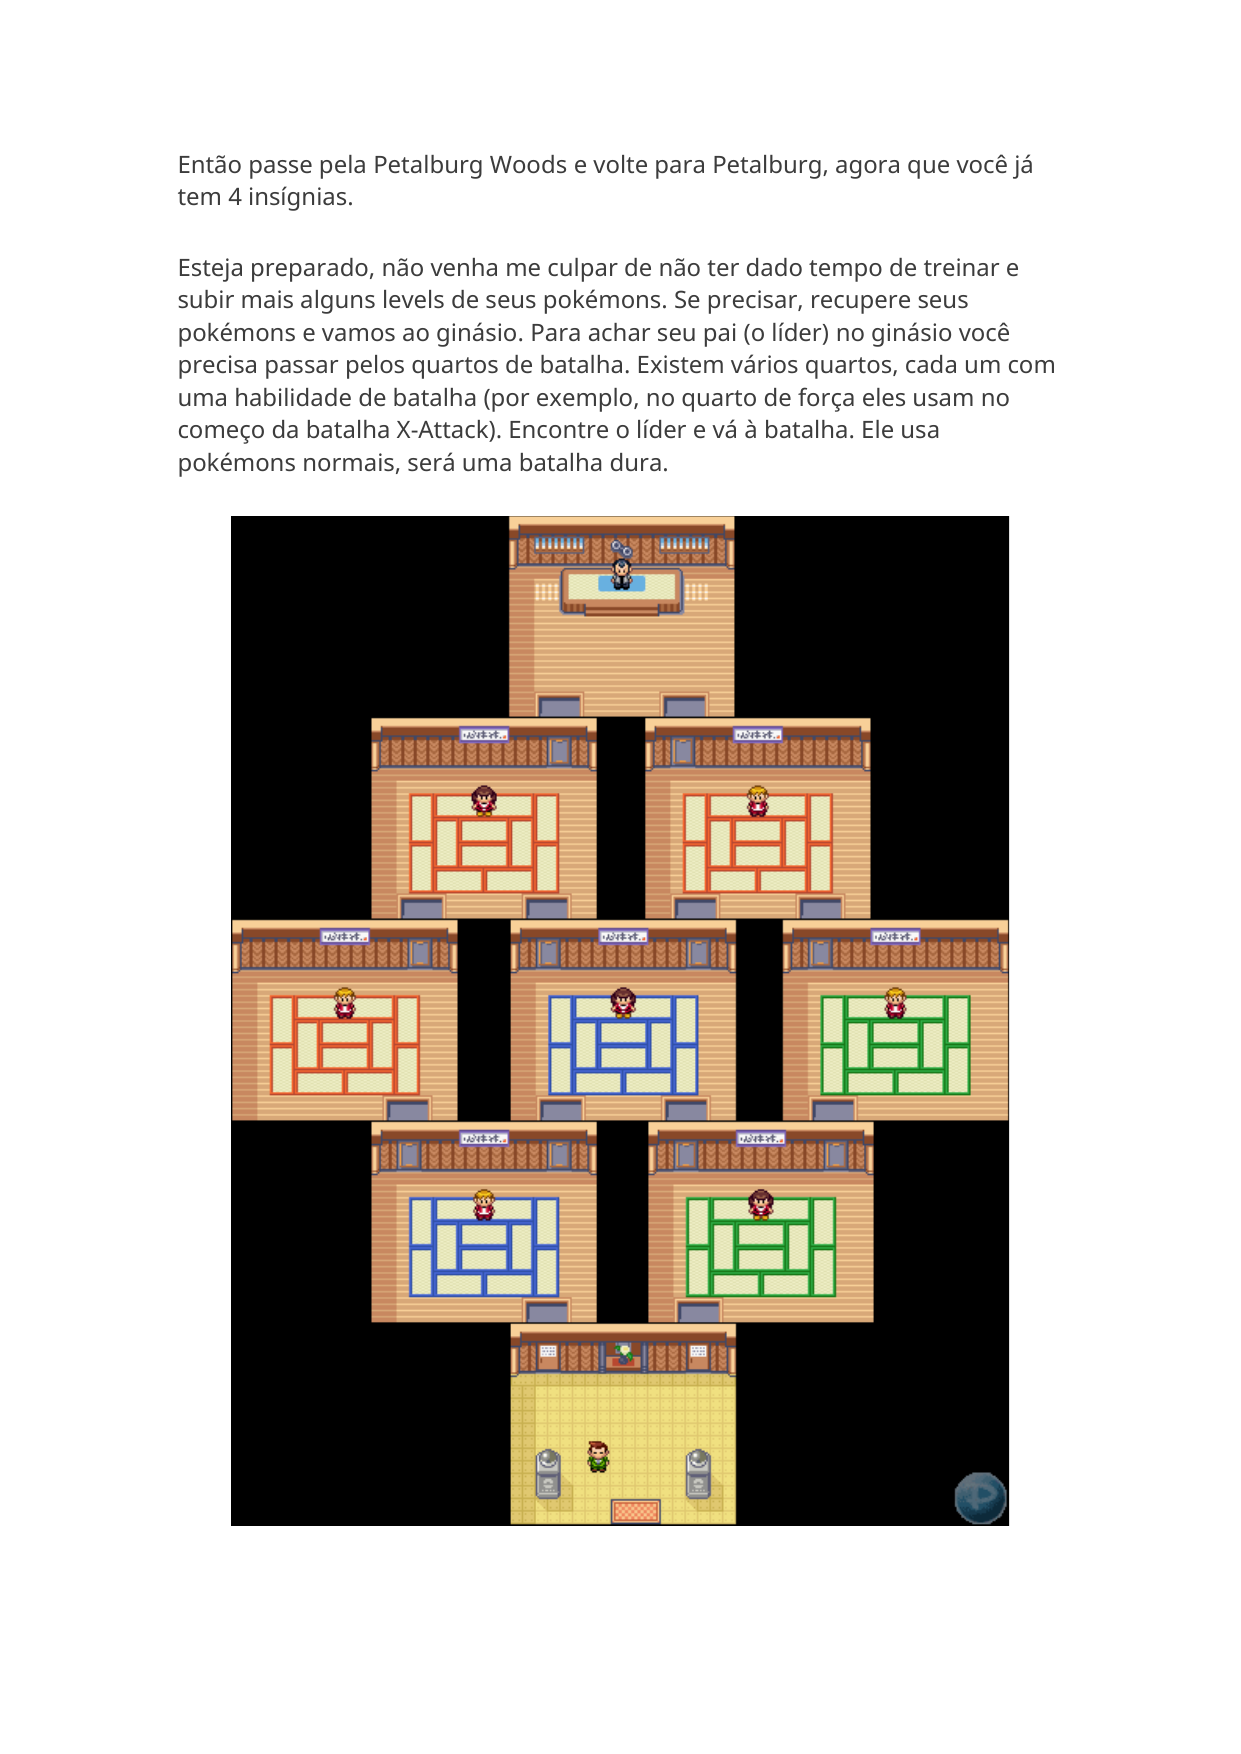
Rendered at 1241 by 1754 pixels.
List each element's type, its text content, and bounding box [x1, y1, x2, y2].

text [177, 148, 1063, 213]
picture [231, 516, 1010, 1526]
text Esteja preparado, não venha me culpar de não ter dado tempo de treinar e subir mais alguns levels de seus pokémons. Se precisar, recupere seus pokémons e vamos ao ginásio. Para achar seu pai (o líder) no ginásio você precisa passar pelos quartos de batalha. Existem vários quartos, cada um com uma habilidade de batalha (por exemplo, no quarto de força eles usam no começo da batalha X-Attack). Encontre o líder e vá à batalha. Ele usa pokémons normais, será uma batalha dura. [177, 250, 1063, 478]
